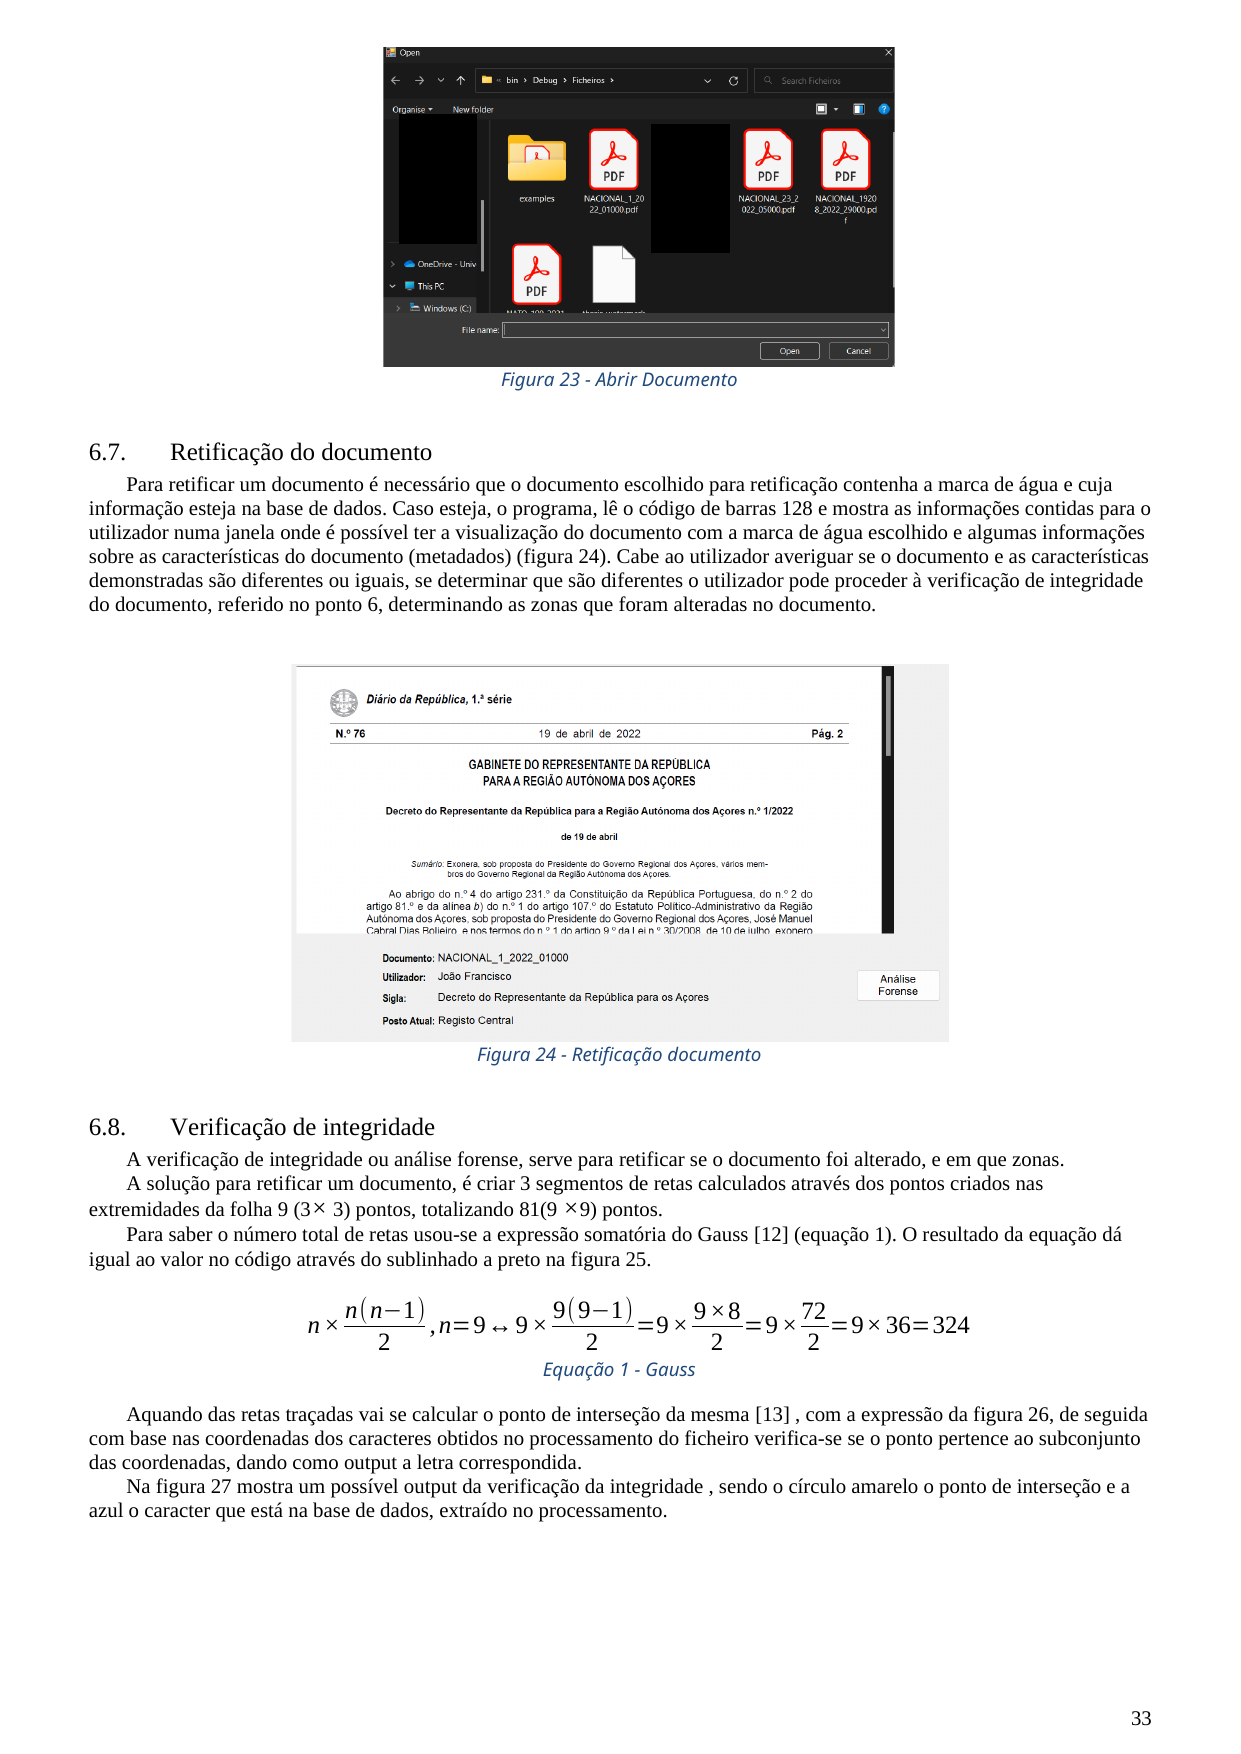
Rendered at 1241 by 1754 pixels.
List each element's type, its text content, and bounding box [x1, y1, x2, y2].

picture [383, 47, 895, 367]
subtitle Verificação de integridade [89, 1112, 1152, 1140]
text A verificação de integridade ou análise forense, serve para retificar se o documento foi alterado, e em que zonas. [89, 1147, 1152, 1171]
text Equação 1 - Gauss [89, 1356, 1152, 1381]
text Na figura 27 mostra um possível output da verificação da integridade , sendo o círculo amarelo o ponto de interseção e a azul o caracter que está na base de dados, extraído no processamento. [89, 1474, 1152, 1522]
text Figura 23 - Abrir Documento [89, 366, 1152, 392]
subtitle Retificação do documento [89, 437, 1152, 466]
picture [291, 664, 949, 1042]
text Para saber o número total de retas usou-se a expressão somatória do Gauss [12] (equação 1). O resultado da equação dá igual ao valor no código através do sublinhado a preto na figura 25. [89, 1222, 1152, 1271]
text Aquando das retas traçadas vai se calcular o ponto de interseção da mesma [13] , com a expressão da figura 26, de seguida com base nas coordenadas dos caracteres obtidos no processamento do ficheiro verifica-se se o ponto pertence ao subconjunto das coordenadas, dando como output a letra correspondida. [89, 1402, 1152, 1474]
text Figura 24 - Retificação documento [89, 1041, 1152, 1067]
text Para retificar um documento é necessário que o documento escolhido para retificação contenha a marca de água e cuja informação esteja na base de dados. Caso esteja, o programa, lê o código de barras 128 e mostra as informações contidas para o utilizador numa janela onde é possível ter a visualização do documento com a marca de água escolhido e algumas informações sobre as características do documento (metadados) (figura 24). Cabe ao utilizador averiguar se o documento e as características demonstradas são diferentes ou iguais, se determinar que são diferentes o utilizador pode proceder à verificação de integridade do documento, referido no ponto 6, determinando as zonas que foram alteradas no documento. [89, 472, 1152, 616]
text A solução para retificar um documento, é criar 3 segmentos de retas calculados através dos pontos criados nas extremidades da folha 9 (3 3) pontos, totalizando 81(9 9) pontos. [89, 1171, 1152, 1222]
